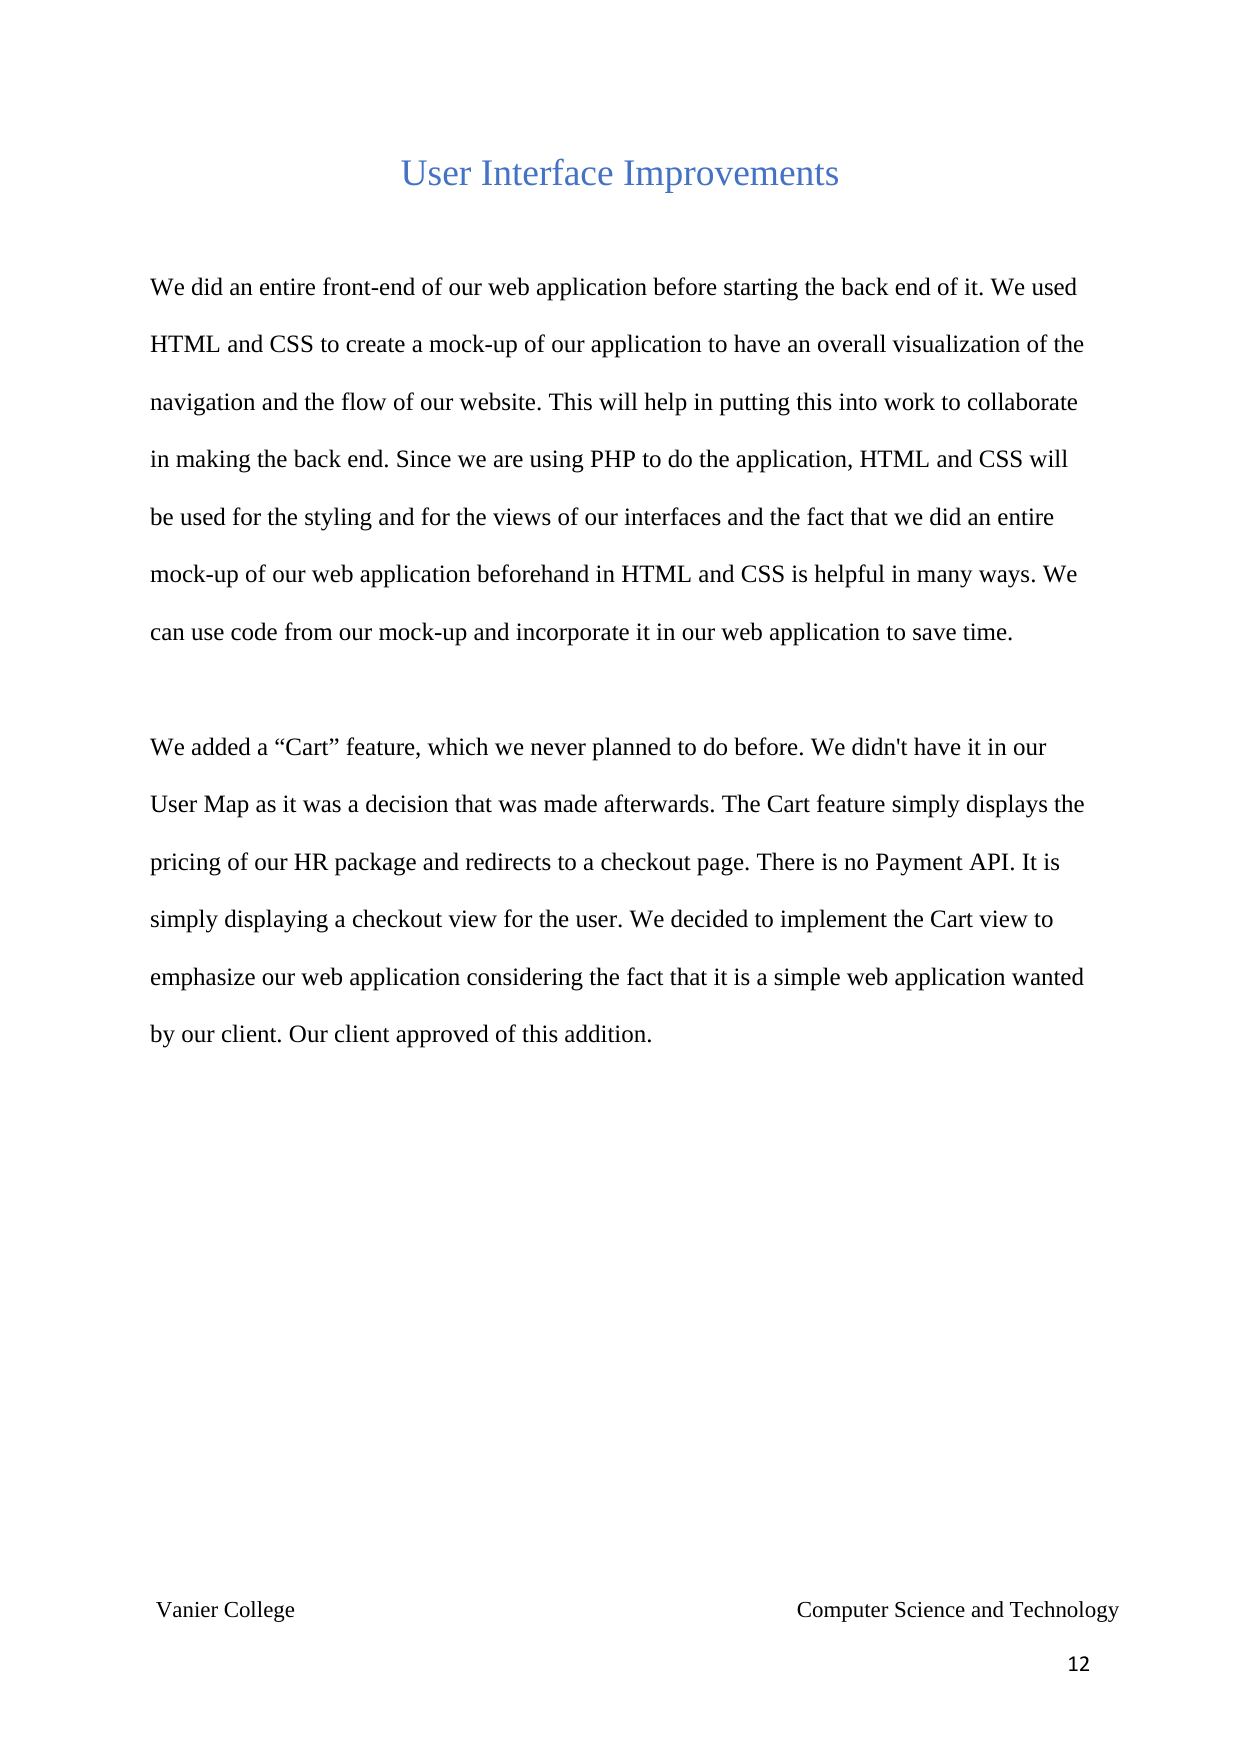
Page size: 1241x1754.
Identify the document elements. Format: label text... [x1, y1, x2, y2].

text We added a “Cart” feature, which we never planned to do before. We didn't have it in our User Map as it was a decision that was made afterwards. The Cart feature simply displays the pricing of our HR package and redirects to a checkout page. There is no Payment API. It is simply displaying a checkout view for the user. We decided to implement the Cart view to emphasize our web application considering the fact that it is a simple web application wanted by our client. Our client approved of this addition. [150, 732, 1090, 1048]
text User Interface Improvements [150, 150, 1090, 193]
text We did an entire front-end of our web application before starting the back end of it. We used HTML and CSS to create a mock-up of our application to have an overall visualization of the navigation and the flow of our website. This will help in putting this into work to collaborate in making the back end. Since we are using PHP to do the application, HTML and CSS will be used for the styling and for the views of our interfaces and the fact that we did an entire mock-up of our web application beforehand in HTML and CSS is helpful in many ways. We can use code from our mock-up and incorporate it in our web application to save time. [150, 272, 1090, 646]
